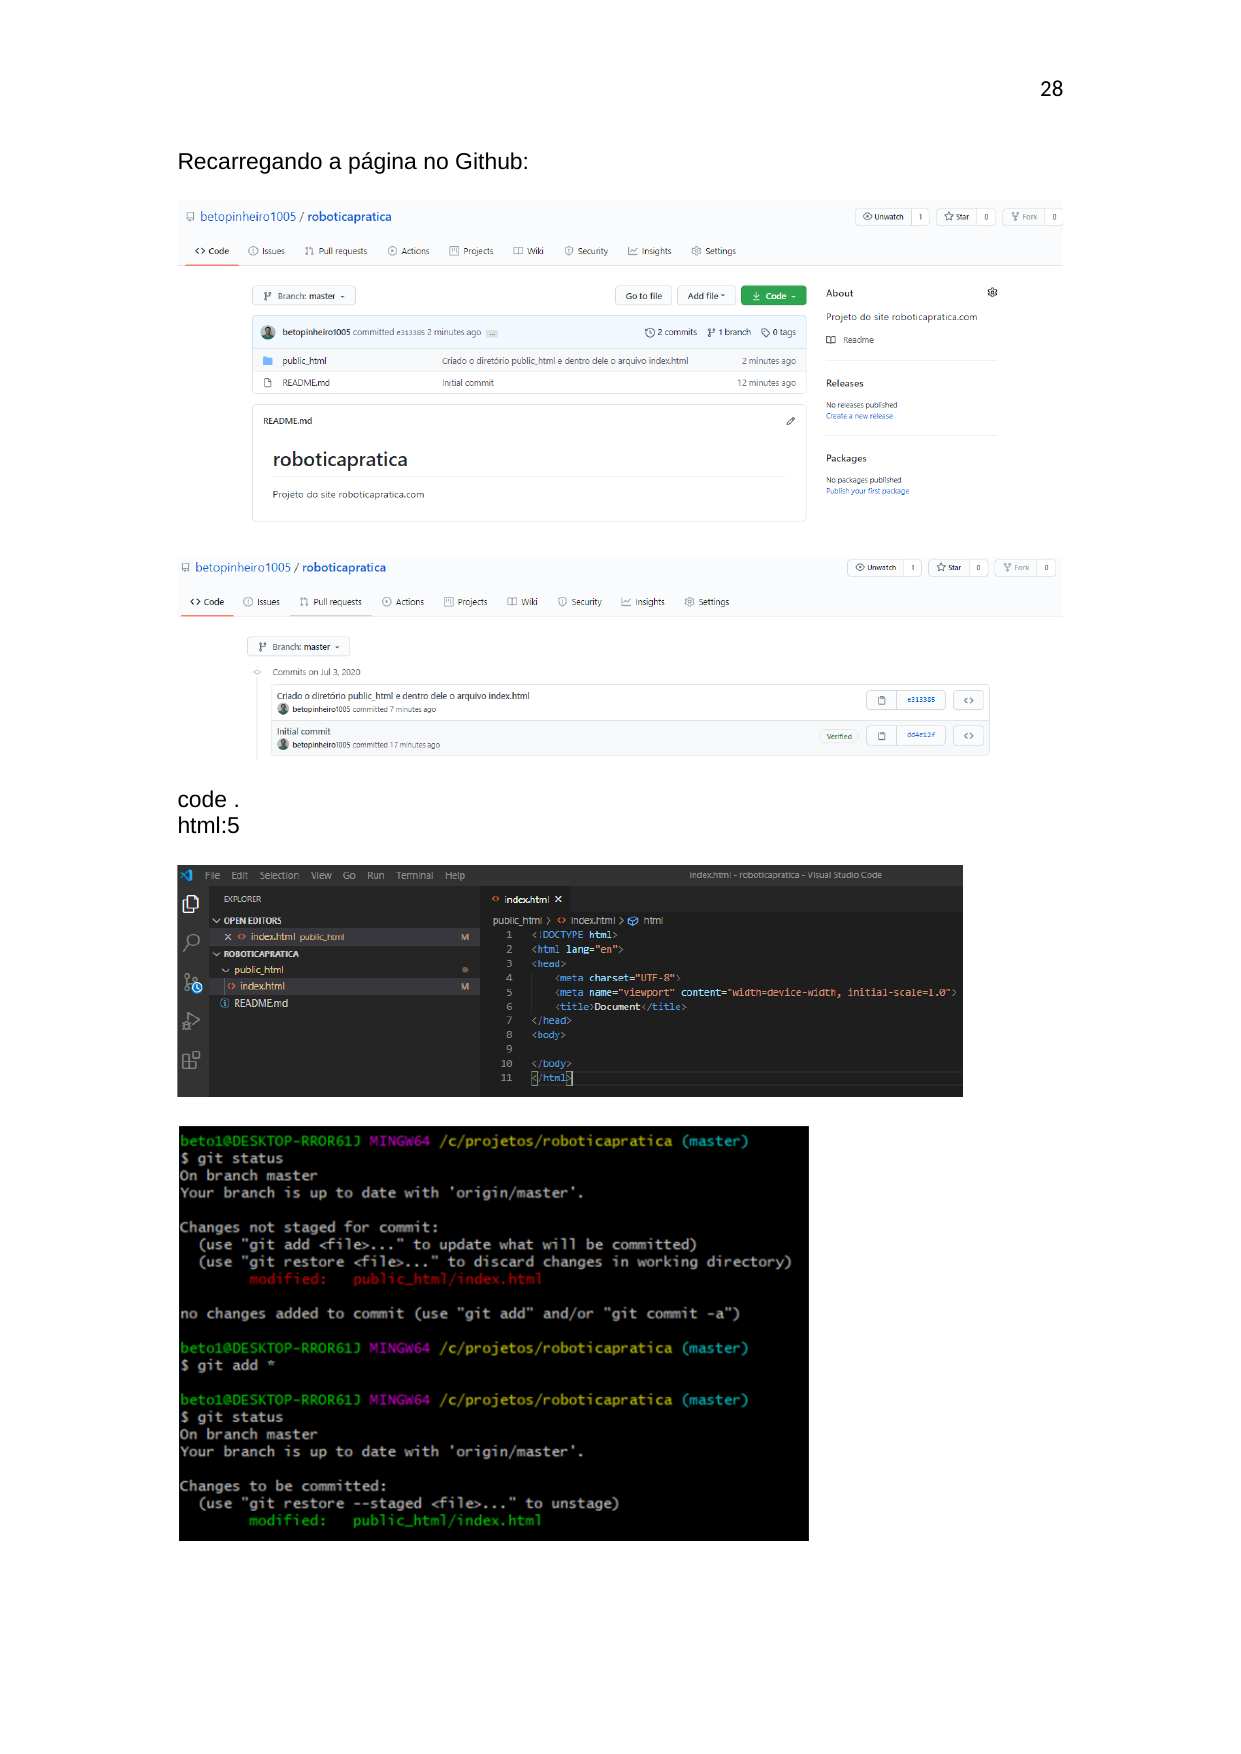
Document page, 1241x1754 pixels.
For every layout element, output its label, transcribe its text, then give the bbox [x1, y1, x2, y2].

picture [177, 557, 1063, 760]
text html:5 [177, 812, 1063, 839]
picture [177, 200, 1063, 532]
picture [177, 865, 963, 1097]
text Recarregando a página no Github: [177, 148, 1063, 174]
text code . [177, 786, 1063, 812]
picture [177, 1123, 810, 1541]
